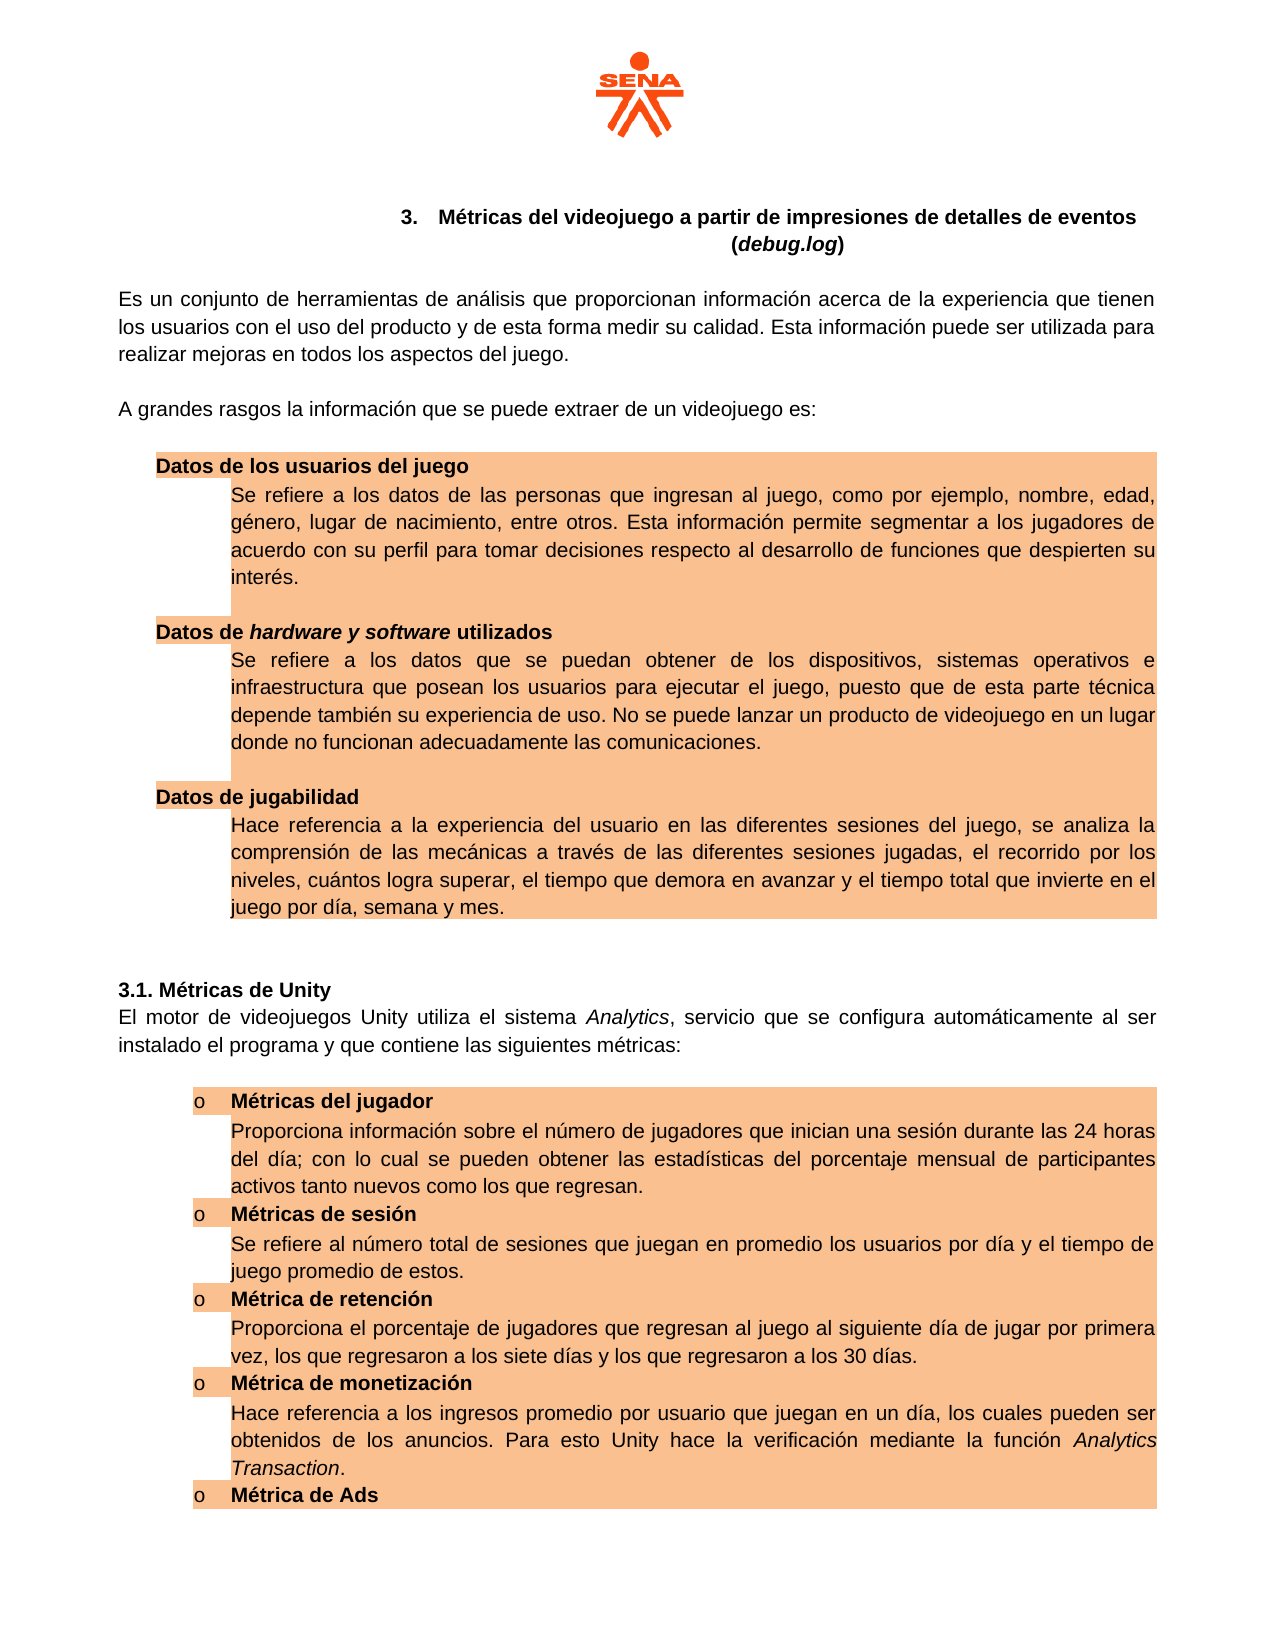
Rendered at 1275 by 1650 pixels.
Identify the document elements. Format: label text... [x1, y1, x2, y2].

text Se refiere al número total de sesiones que juegan en promedio los usuarios por día y el tiempo de juego promedio de estos. [231, 1231, 1157, 1283]
list Métrica de monetización [193, 1371, 1157, 1397]
list Métrica de Ads [193, 1483, 1157, 1509]
text Hace referencia a los ingresos promedio por usuario que juegan en un día, los cuales pueden ser obtenidos de los anuncios. Para esto Unity hace la verificación mediante la función Analytics Transaction. [231, 1401, 1157, 1480]
text Proporciona información sobre el número de jugadores que inician una sesión durante las 24 horas del día; con lo cual se pueden obtener las estadísticas del porcentaje mensual de participantes activos tanto nuevos como los que regresan. [231, 1119, 1157, 1198]
text Se refiere a los datos de las personas que ingresan al juego, como por ejemplo, nombre, edad, género, lugar de nacimiento, entre otros. Esta información permite segmentar a los jugadores de acuerdo con su perfil para tomar decisiones respecto al desarrollo de funciones que despierten su interés. [231, 482, 1157, 589]
text Proporciona el porcentaje de jugadores que regresan al juego al siguiente día de jugar por primera vez, los que regresaron a los siete días y los que regresaron a los 30 días. [231, 1316, 1157, 1367]
list Métrica de retención [193, 1286, 1157, 1312]
list Métricas del jugador [193, 1087, 1157, 1115]
text Se refiere a los datos que se puedan obtener de los dispositivos, sistemas operativos e infraestructura que posean los usuarios para ejecutar el juego, puesto que de esta parte técnica depende también su experiencia de uso. No se puede lanzar un producto de videojuego en un lugar donde no funcionan adecuadamente las comunicaciones. [231, 647, 1157, 754]
text El motor de videojuegos Unity utiliza el sistema Analytics, servicio que se configura automáticamente al ser instalado el programa y que contiene las siguientes métricas: [118, 1005, 1157, 1056]
text Hace referencia a la experiencia del usuario en las diferentes sesiones del juego, se analiza la comprensión de las mecánicas a través de las diferentes sesiones jugadas, el recorrido por los niveles, cuántos logra superar, el tiempo que demora en avanzar y el tiempo total que invierte en el juego por día, semana y mes. [231, 812, 1157, 919]
picture [585, 48, 690, 142]
text Datos de jugabilidad [156, 785, 1157, 809]
text 3.1. Métricas de Unity [118, 977, 1157, 1001]
text Datos de los usuarios del juego [156, 452, 1157, 478]
text A grandes rasgos la información que se puede extraer de un videojuego es: [118, 397, 1157, 421]
list Métricas del videojuego a partir de impresiones de detalles de eventos (debug.log) [381, 205, 1157, 256]
text Es un conjunto de herramientas de análisis que proporcionan información acerca de la experiencia que tienen los usuarios con el uso del producto y de esta forma medir su calidad. Esta información puede ser utilizada para realizar mejoras en todos los aspectos del juego. [118, 287, 1157, 366]
list Métricas de sesión [193, 1202, 1157, 1227]
text Datos de hardware y software utilizados [156, 620, 1157, 644]
